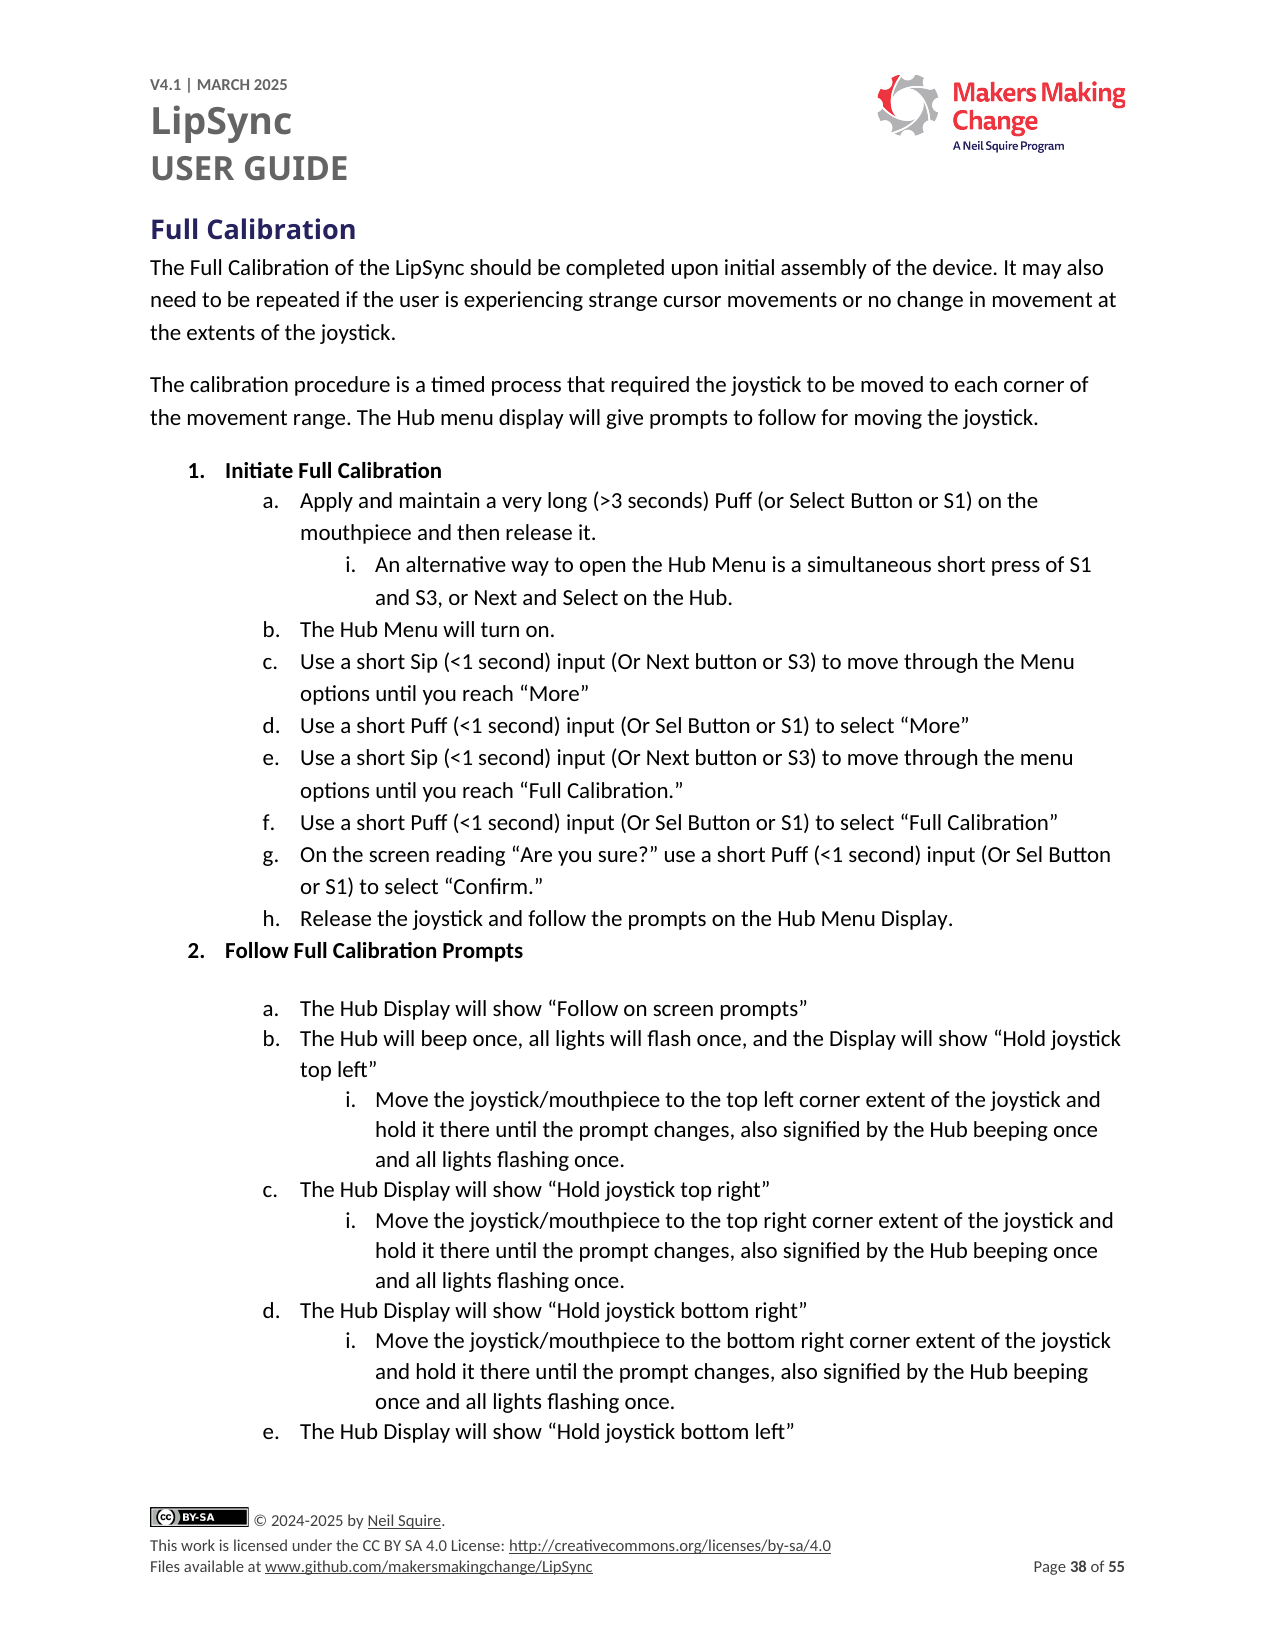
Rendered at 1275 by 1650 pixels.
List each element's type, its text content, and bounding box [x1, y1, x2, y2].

list The Hub Display will show “Hold joystick bottom right” [262, 1296, 1125, 1324]
list The Hub Menu will turn on. [262, 615, 1125, 643]
list Initiate Full Calibration [187, 456, 1125, 484]
text The Full Calibration of the LipSync should be completed upon initial assembly of the device. It may also need to be repeated if the user is experiencing strange cursor movements or no change in movement at the extents of the joystick. [150, 253, 1125, 346]
list Follow Full Calibration Prompts [187, 937, 1125, 965]
text The calibration procedure is a timed process that required the joystick to be moved to each corner of the movement range. The Hub menu display will give prompts to follow for moving the joystick. [150, 371, 1125, 431]
list On the screen reading “Are you sure?” use a short Puff (<1 second) input (Or Sel Button or S1) to select “Confirm.” [262, 840, 1125, 900]
picture [877, 75, 1125, 153]
list The Hub Display will show “Hold joystick bottom left” [262, 1417, 1125, 1445]
list Apply and maintain a very long (>3 seconds) Puff (or Select Button or S1) on the mouthpiece and then release it. [262, 486, 1125, 546]
picture [150, 1507, 249, 1527]
list Move the joystick/mouthpiece to the top right corner extent of the joystick and hold it there until the prompt changes, also signified by the Hub beeping once and all lights flashing once. [356, 1206, 1125, 1294]
list The Hub Display will show “Hold joystick top right” [262, 1176, 1125, 1203]
list Use a short Puff (<1 second) input (Or Sel Button or S1) to select “Full Calibration” [262, 808, 1125, 836]
list The Hub Display will show “Follow on screen prompts” [262, 994, 1125, 1022]
subtitle Full Calibration [150, 211, 1125, 248]
list Use a short Puff (<1 second) input (Or Sel Button or S1) to select “More” [262, 711, 1125, 739]
list Release the joystick and follow the prompts on the Hub Menu Display. [262, 904, 1125, 932]
list Use a short Sip (<1 second) input (Or Next button or S3) to move through the menu options until you reach “Full Calibration.” [262, 743, 1125, 804]
list Move the joystick/mouthpiece to the top left corner extent of the joystick and hold it there until the prompt changes, also signified by the Hub beeping once and all lights flashing once. [356, 1085, 1125, 1173]
list An alternative way to open the Hub Menu is a simultaneous short press of S1 and S3, or Next and Select on the Hub. [356, 550, 1125, 611]
list Move the joystick/mouthpiece to the bottom right corner extent of the joystick and hold it there until the prompt changes, also signified by the Hub beeping once and all lights flashing once. [356, 1327, 1125, 1415]
list The Hub will beep once, all lights will flash once, and the Display will show “Hold joystick top left” [262, 1024, 1125, 1083]
list Use a short Sip (<1 second) input (Or Next button or S3) to move through the Menu options until you reach “More” [262, 647, 1125, 707]
